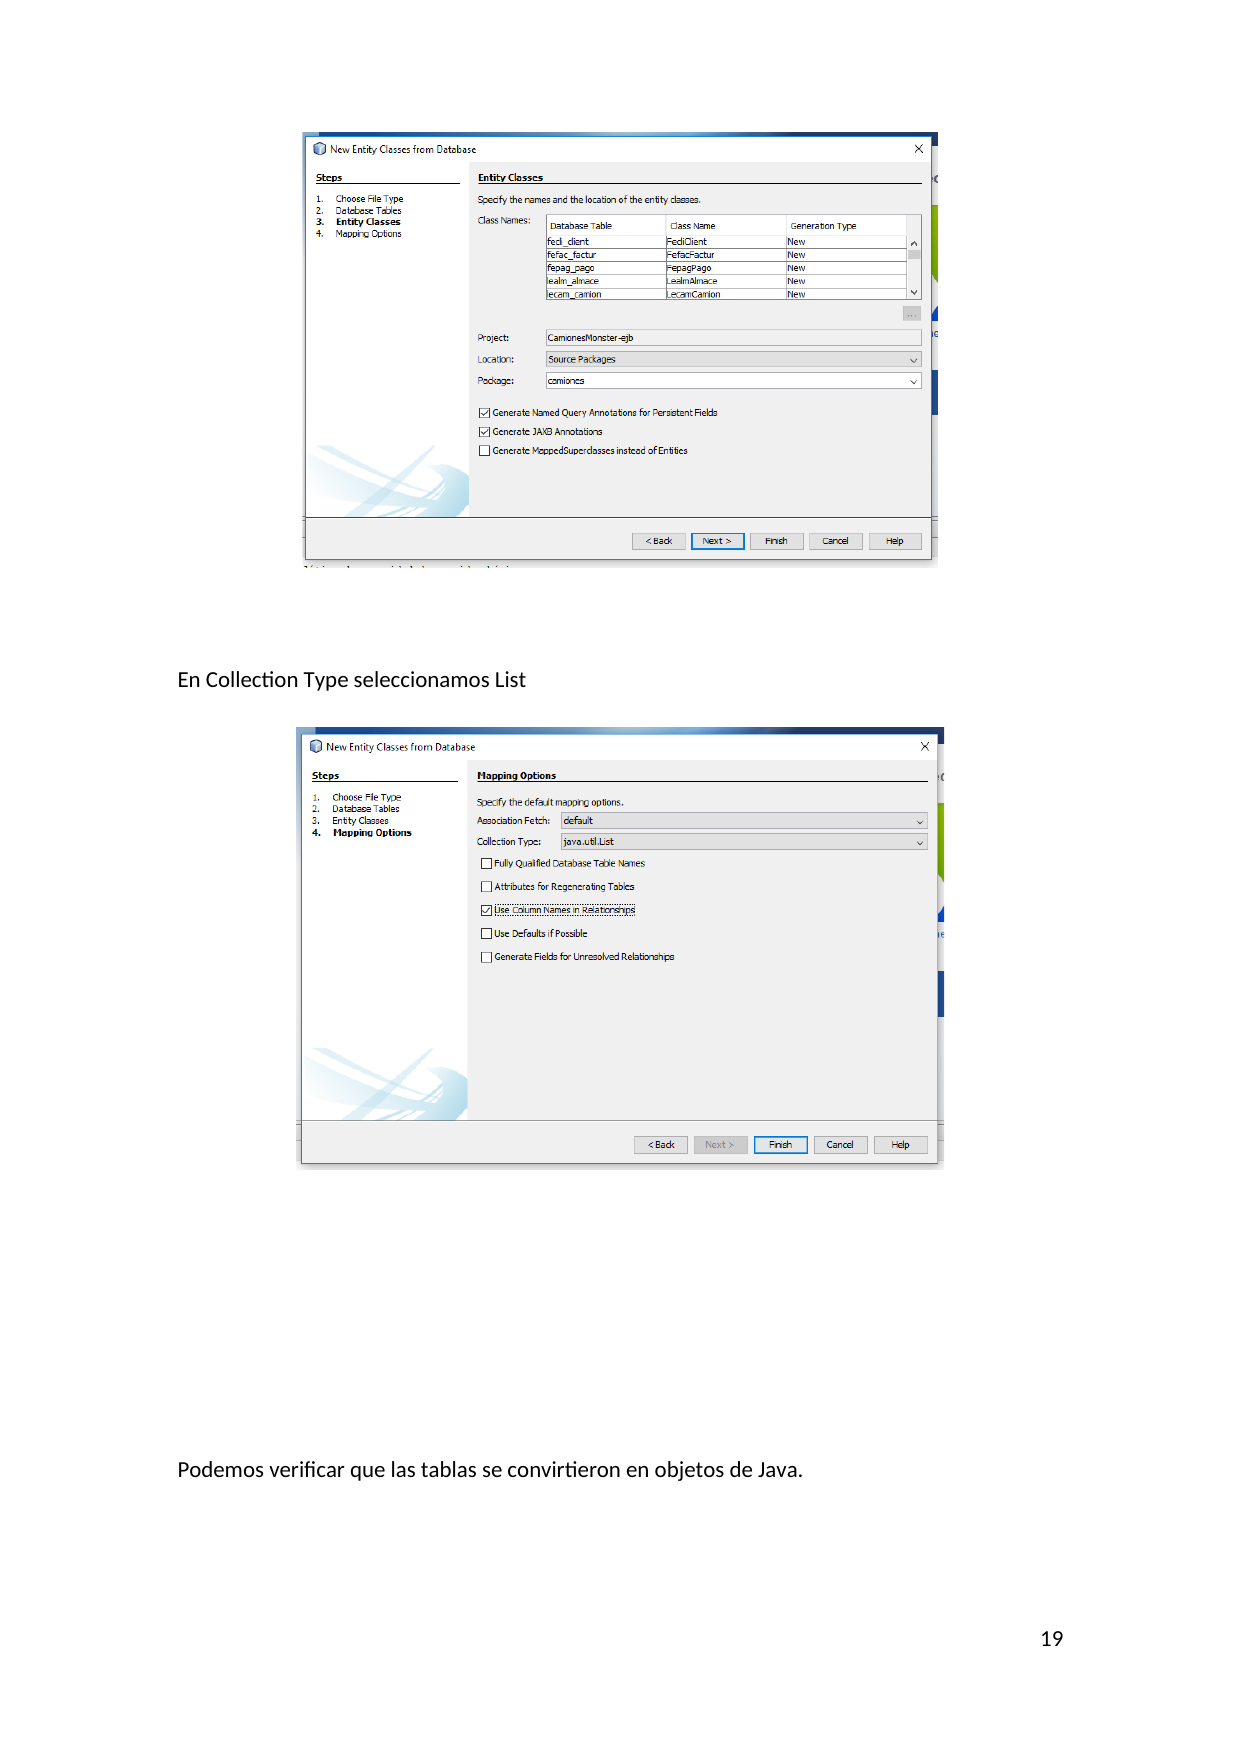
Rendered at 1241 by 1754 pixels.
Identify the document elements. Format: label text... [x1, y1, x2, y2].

picture [302, 132, 938, 568]
text Podemos verificar que las tablas se convirtieron en objetos de Java. [177, 1455, 1063, 1483]
picture [296, 727, 945, 1170]
text En Collection Type seleccionamos List [177, 665, 1063, 693]
